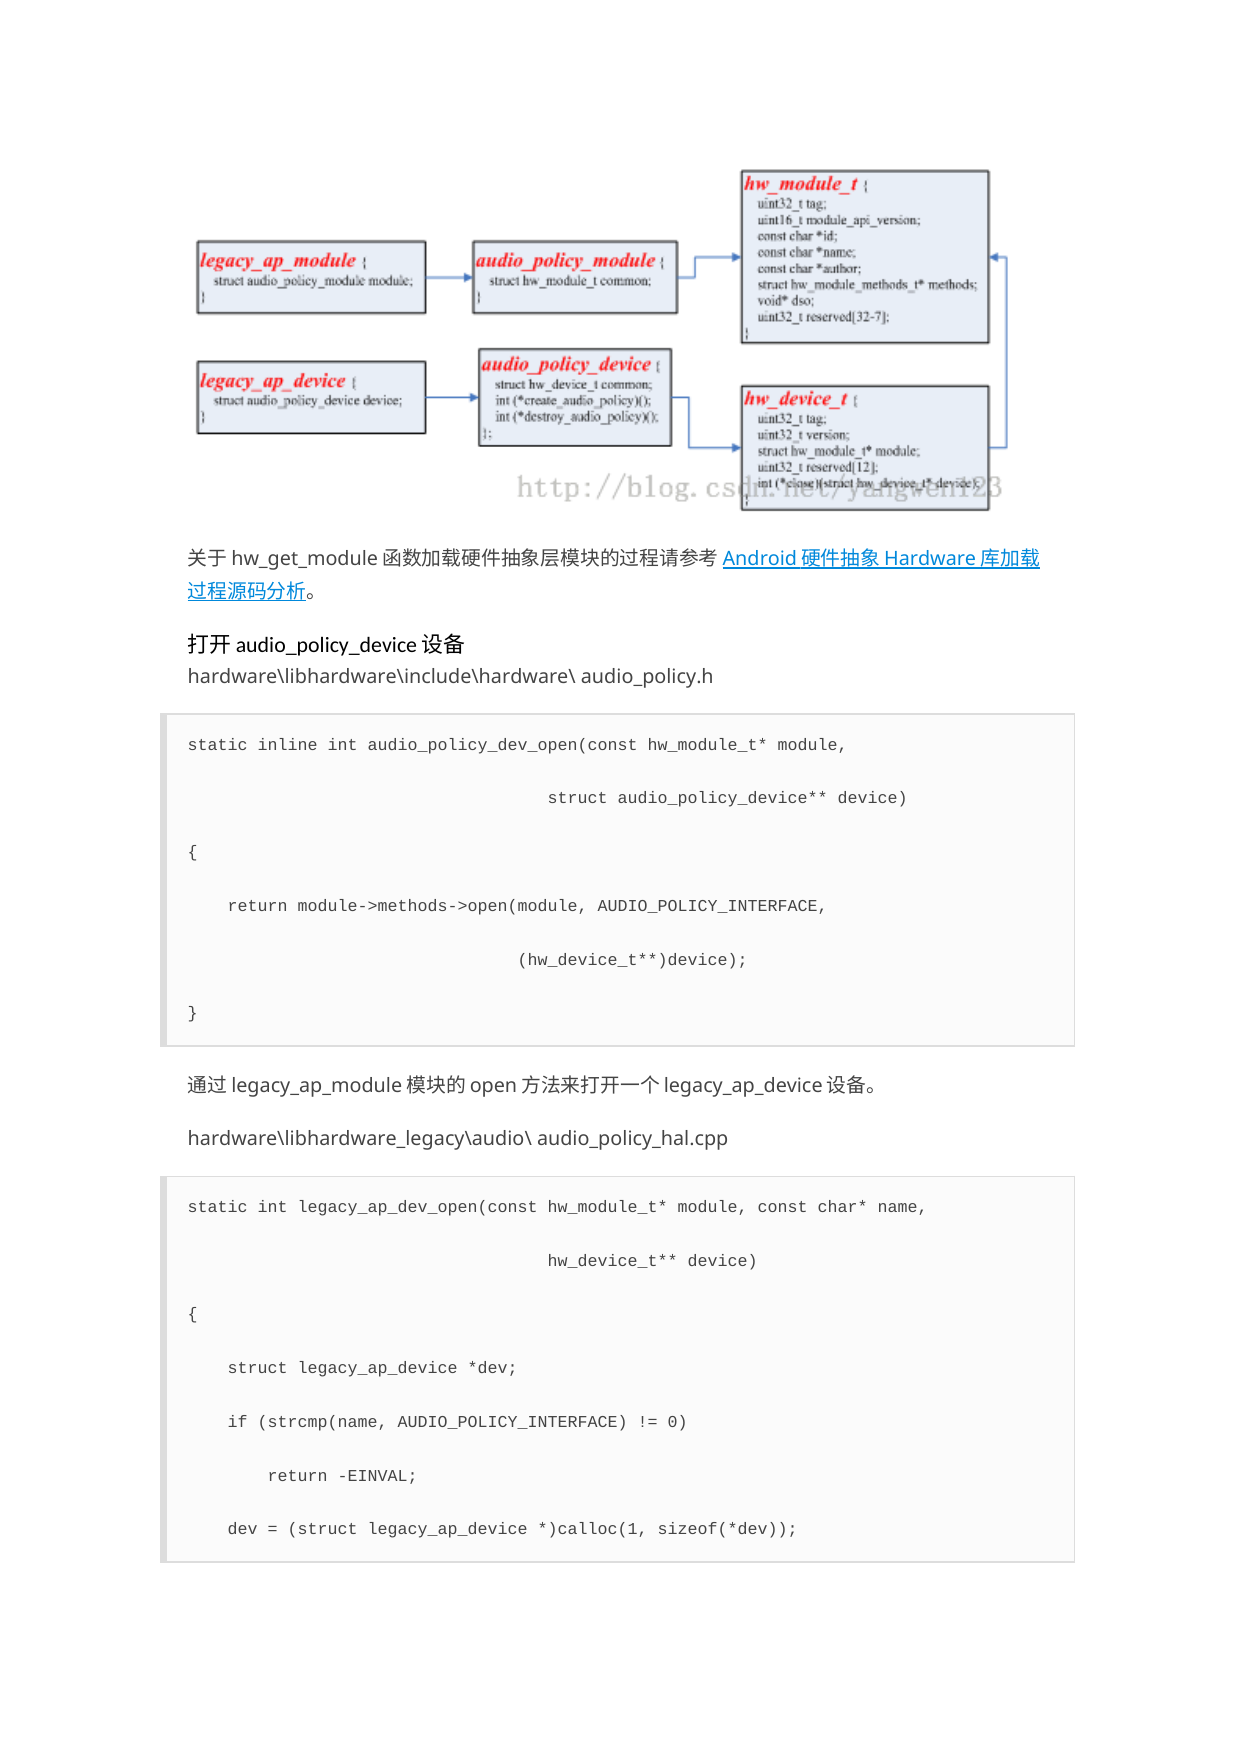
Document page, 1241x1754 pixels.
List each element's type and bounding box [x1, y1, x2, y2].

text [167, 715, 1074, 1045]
picture [187, 162, 1022, 519]
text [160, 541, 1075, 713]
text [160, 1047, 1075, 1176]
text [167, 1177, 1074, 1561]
